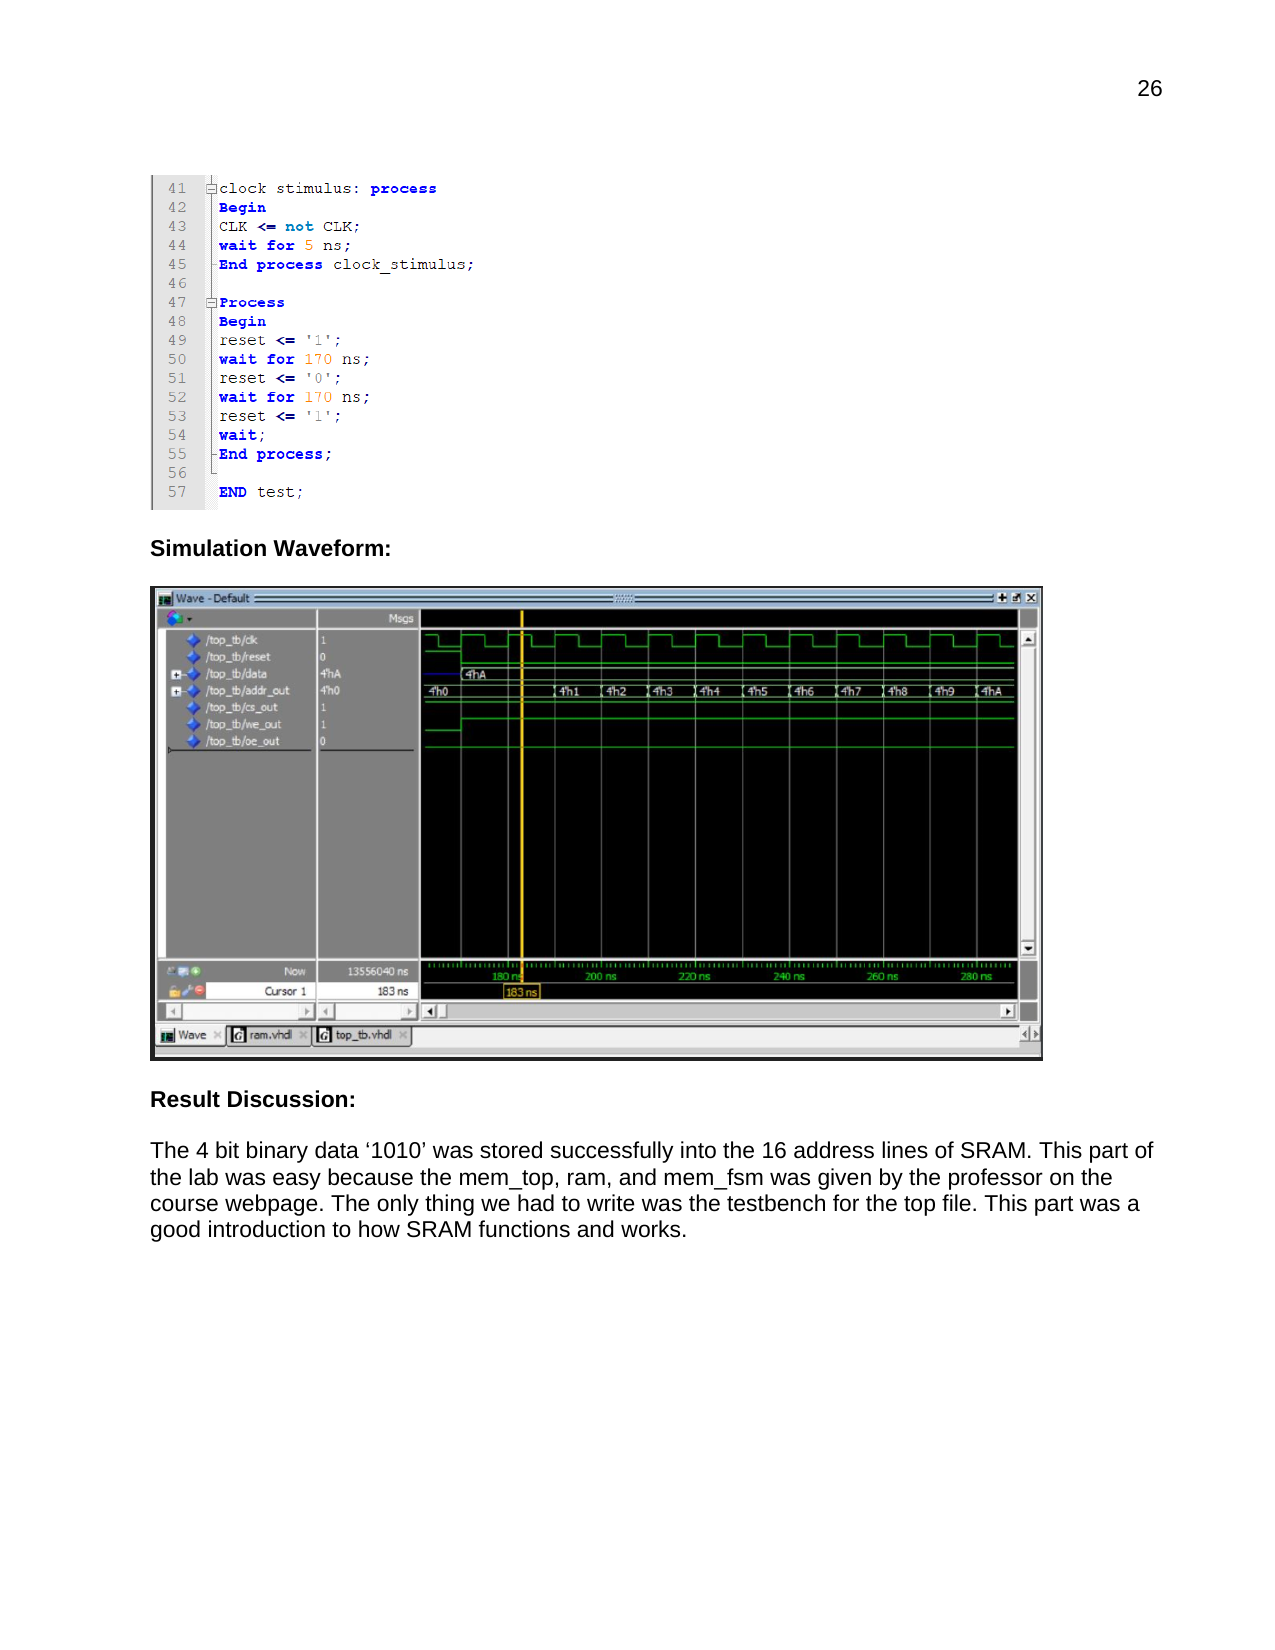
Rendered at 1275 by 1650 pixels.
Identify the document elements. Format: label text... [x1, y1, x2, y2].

picture [150, 586, 1043, 1061]
text Simulation Waveform: [150, 535, 1162, 561]
text The 4 bit binary data ‘1010’ was stored successfully into the 16 address lines of SRAM. This part of the lab was easy because the mem_top, ram, and mem_fsm was given by the professor on the course webpage. The only thing we had to write was the testbench for the top file. This part was a good introduction to how SRAM functions and works. [150, 1137, 1162, 1243]
text Result Discussion: [150, 1086, 1162, 1112]
picture [150, 175, 672, 510]
